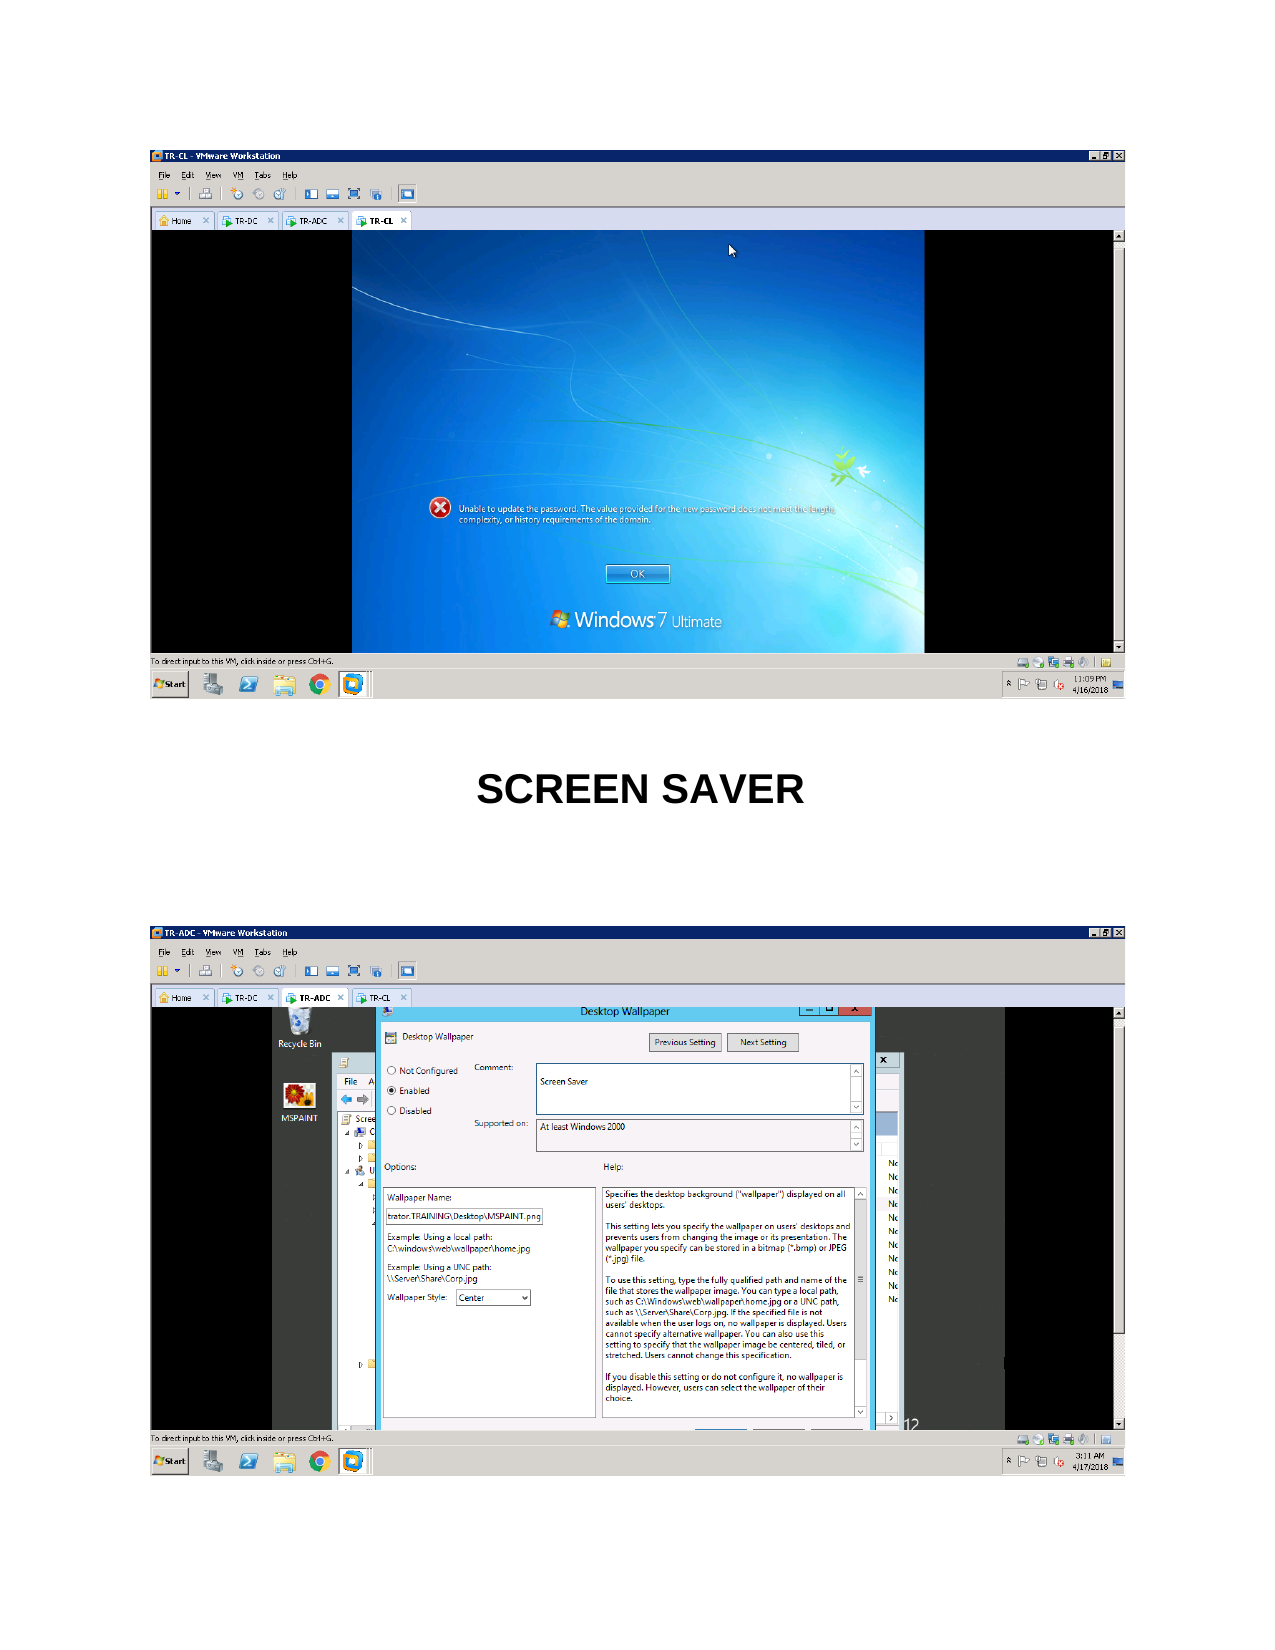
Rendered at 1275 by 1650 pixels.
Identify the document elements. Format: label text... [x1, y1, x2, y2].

picture [150, 926, 1125, 1476]
picture [150, 150, 1125, 699]
text SCREEN SAVER [150, 765, 1125, 813]
